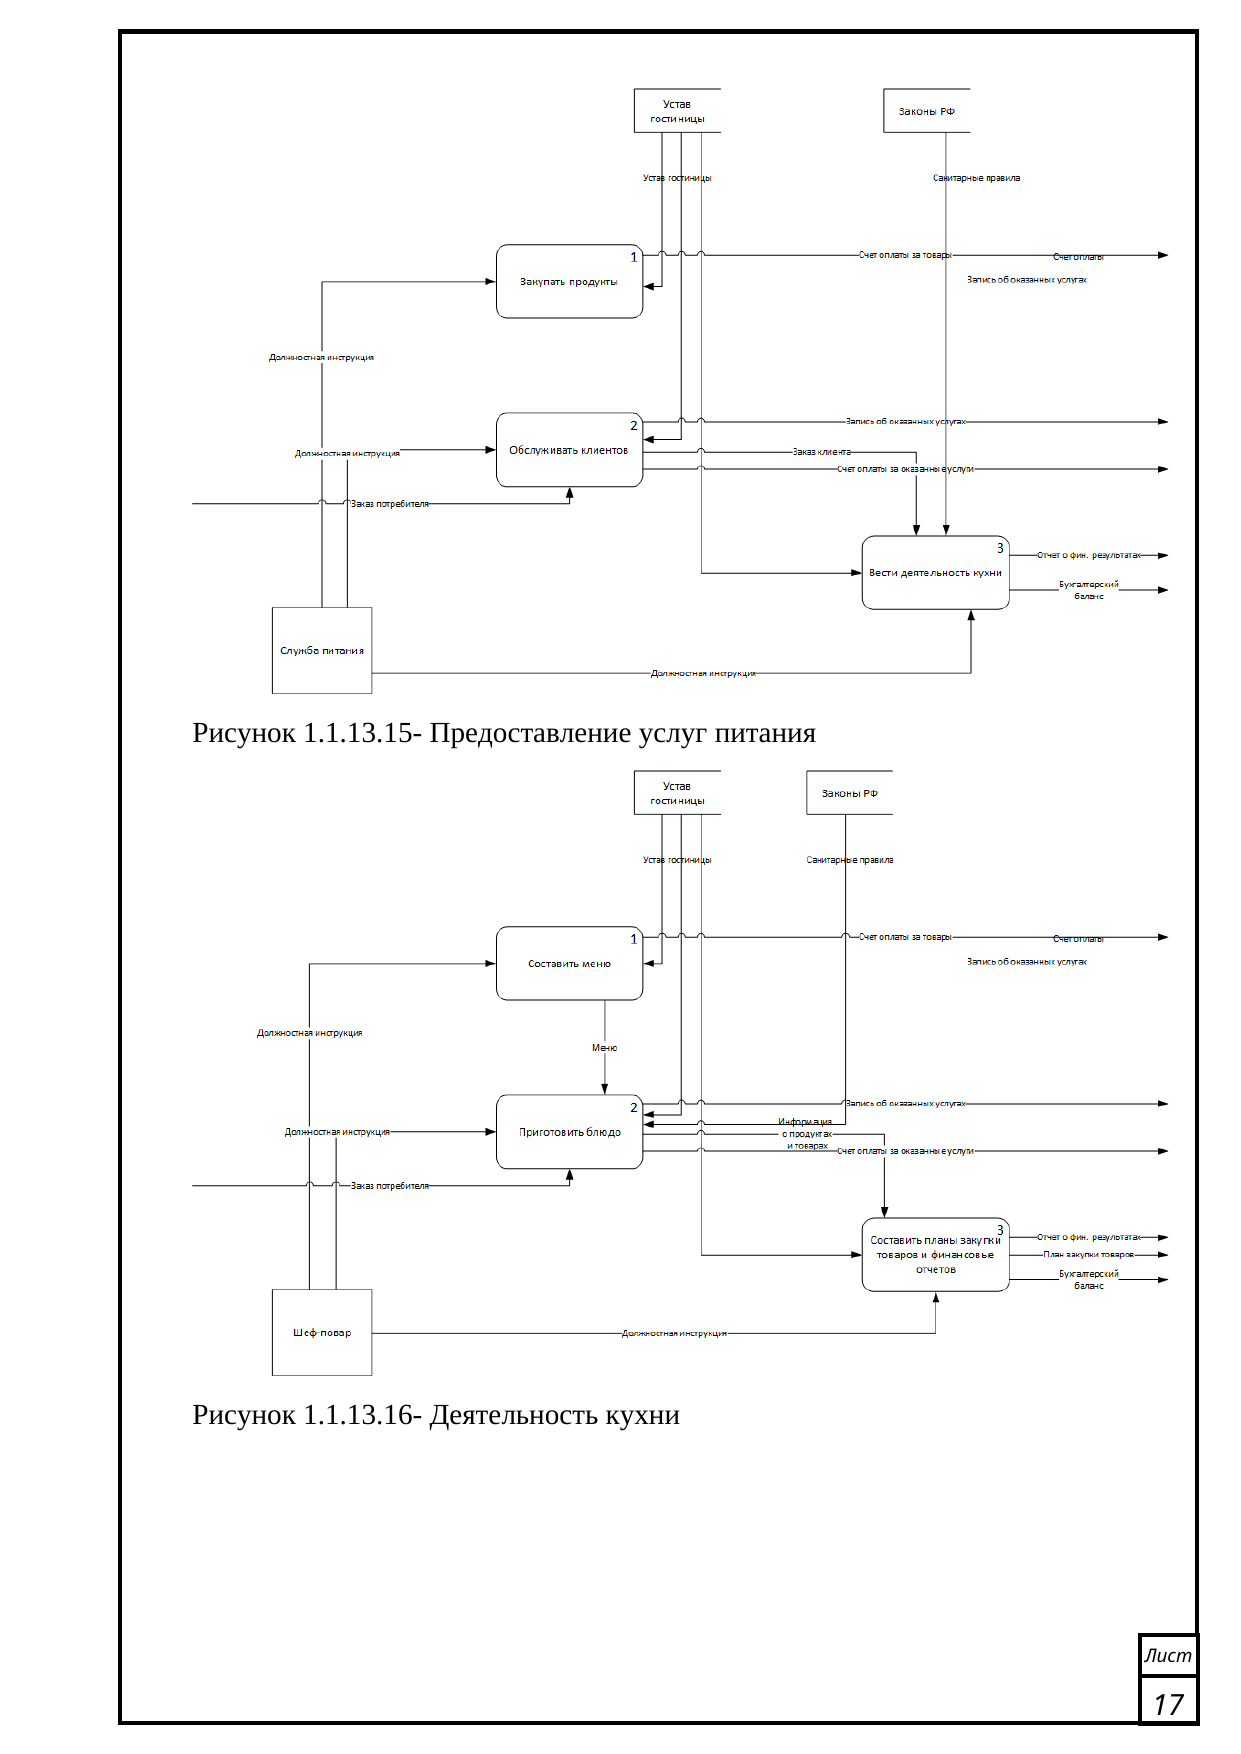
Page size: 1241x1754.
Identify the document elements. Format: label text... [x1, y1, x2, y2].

text Рисунок 1.1.13.16- Деятельность кухни [118, 1397, 1196, 1430]
picture [192, 770, 1169, 1376]
picture [192, 88, 1169, 694]
text Рисунок 1.1.13.15- Предоставление услуг питания [118, 715, 1196, 749]
